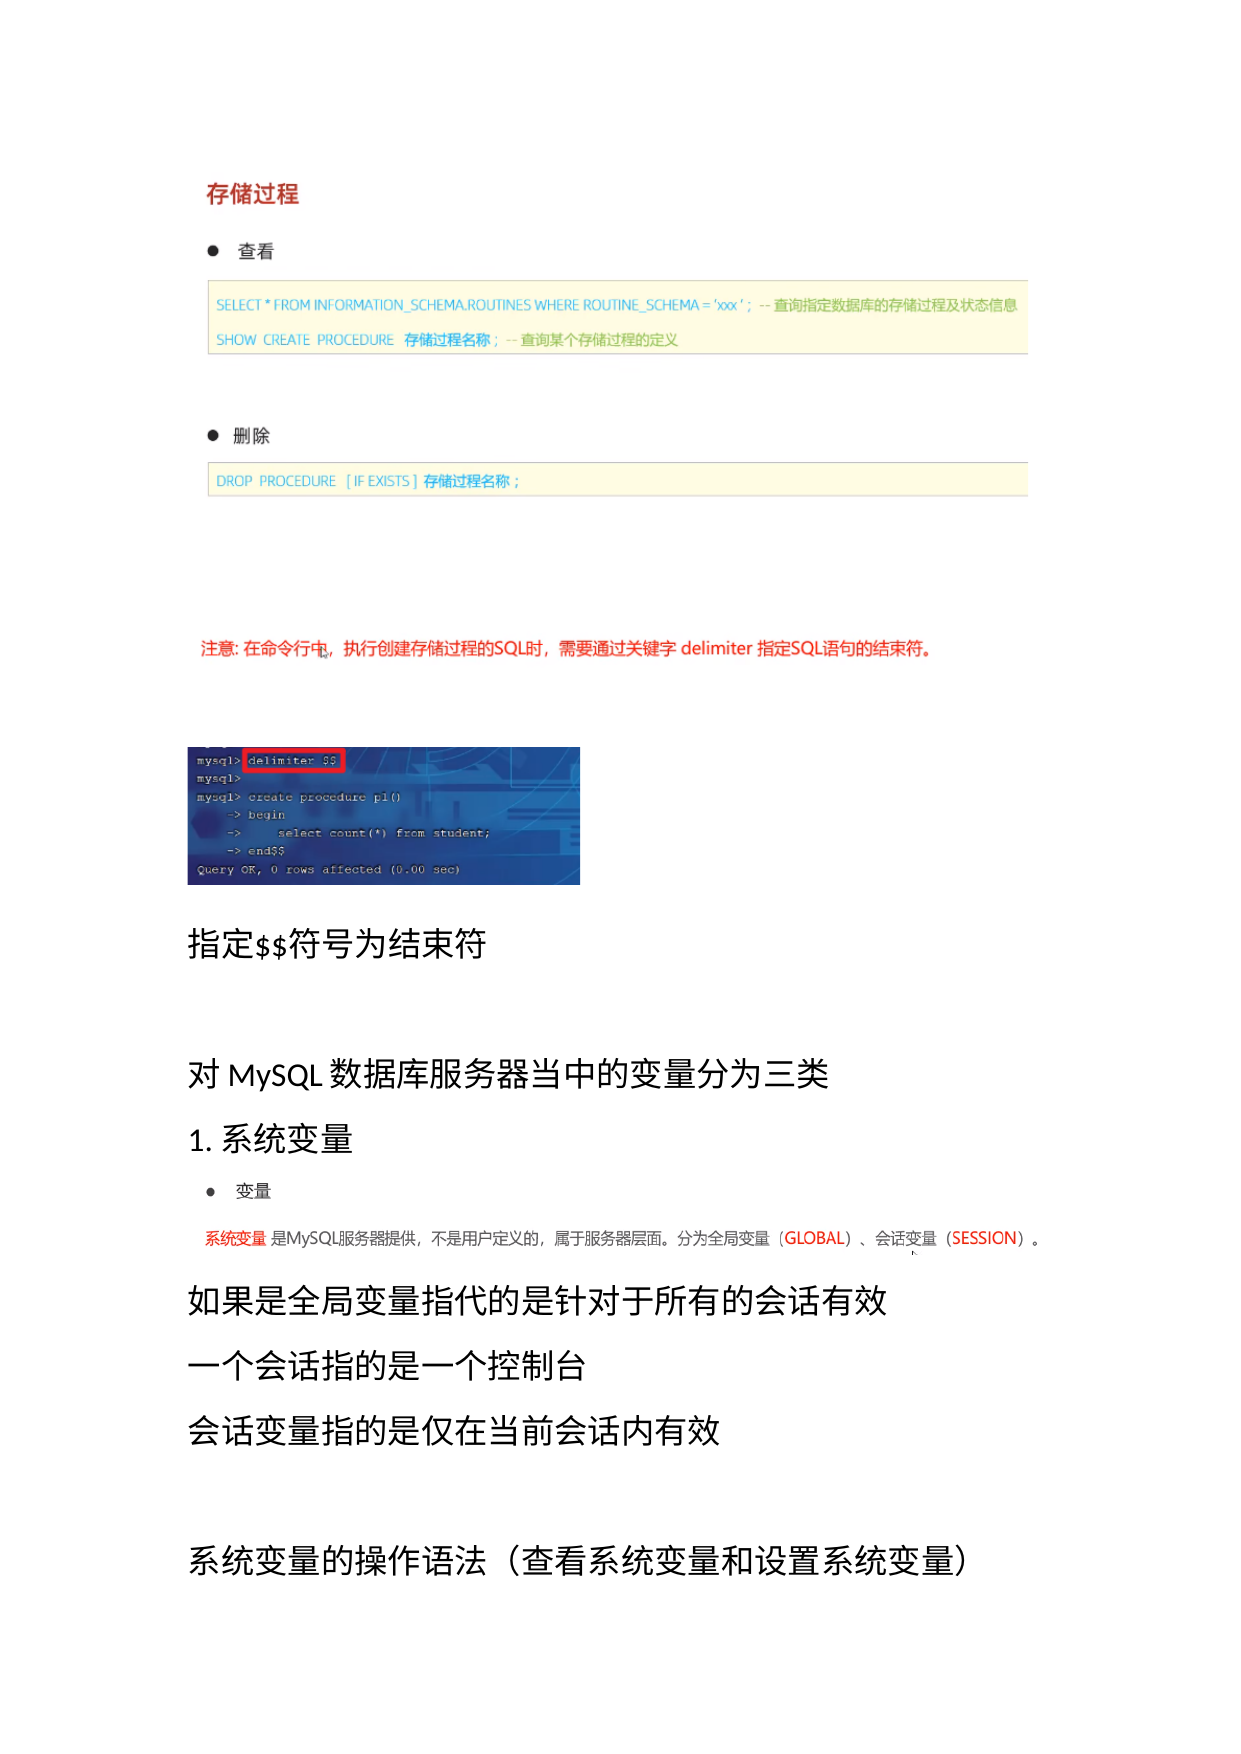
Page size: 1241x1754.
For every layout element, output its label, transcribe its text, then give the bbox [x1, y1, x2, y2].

list 系统变量的操作语法（查看系统变量和设置系统变量） [187, 1527, 1053, 1592]
picture [187, 1169, 1052, 1255]
picture [187, 162, 1029, 668]
picture [187, 747, 581, 885]
list 一个会话指的是一个控制台 [187, 1332, 1053, 1397]
text 指定$$符号为结束符 [187, 909, 1053, 974]
text 对MySQL数据库服务器当中的变量分为三类 [187, 1039, 1053, 1104]
list 会话变量指的是仅在当前会话内有效 [187, 1397, 1053, 1462]
list 系统变量 [187, 1104, 1053, 1169]
list 如果是全局变量指代的是针对于所有的会话有效 [187, 1267, 1053, 1332]
